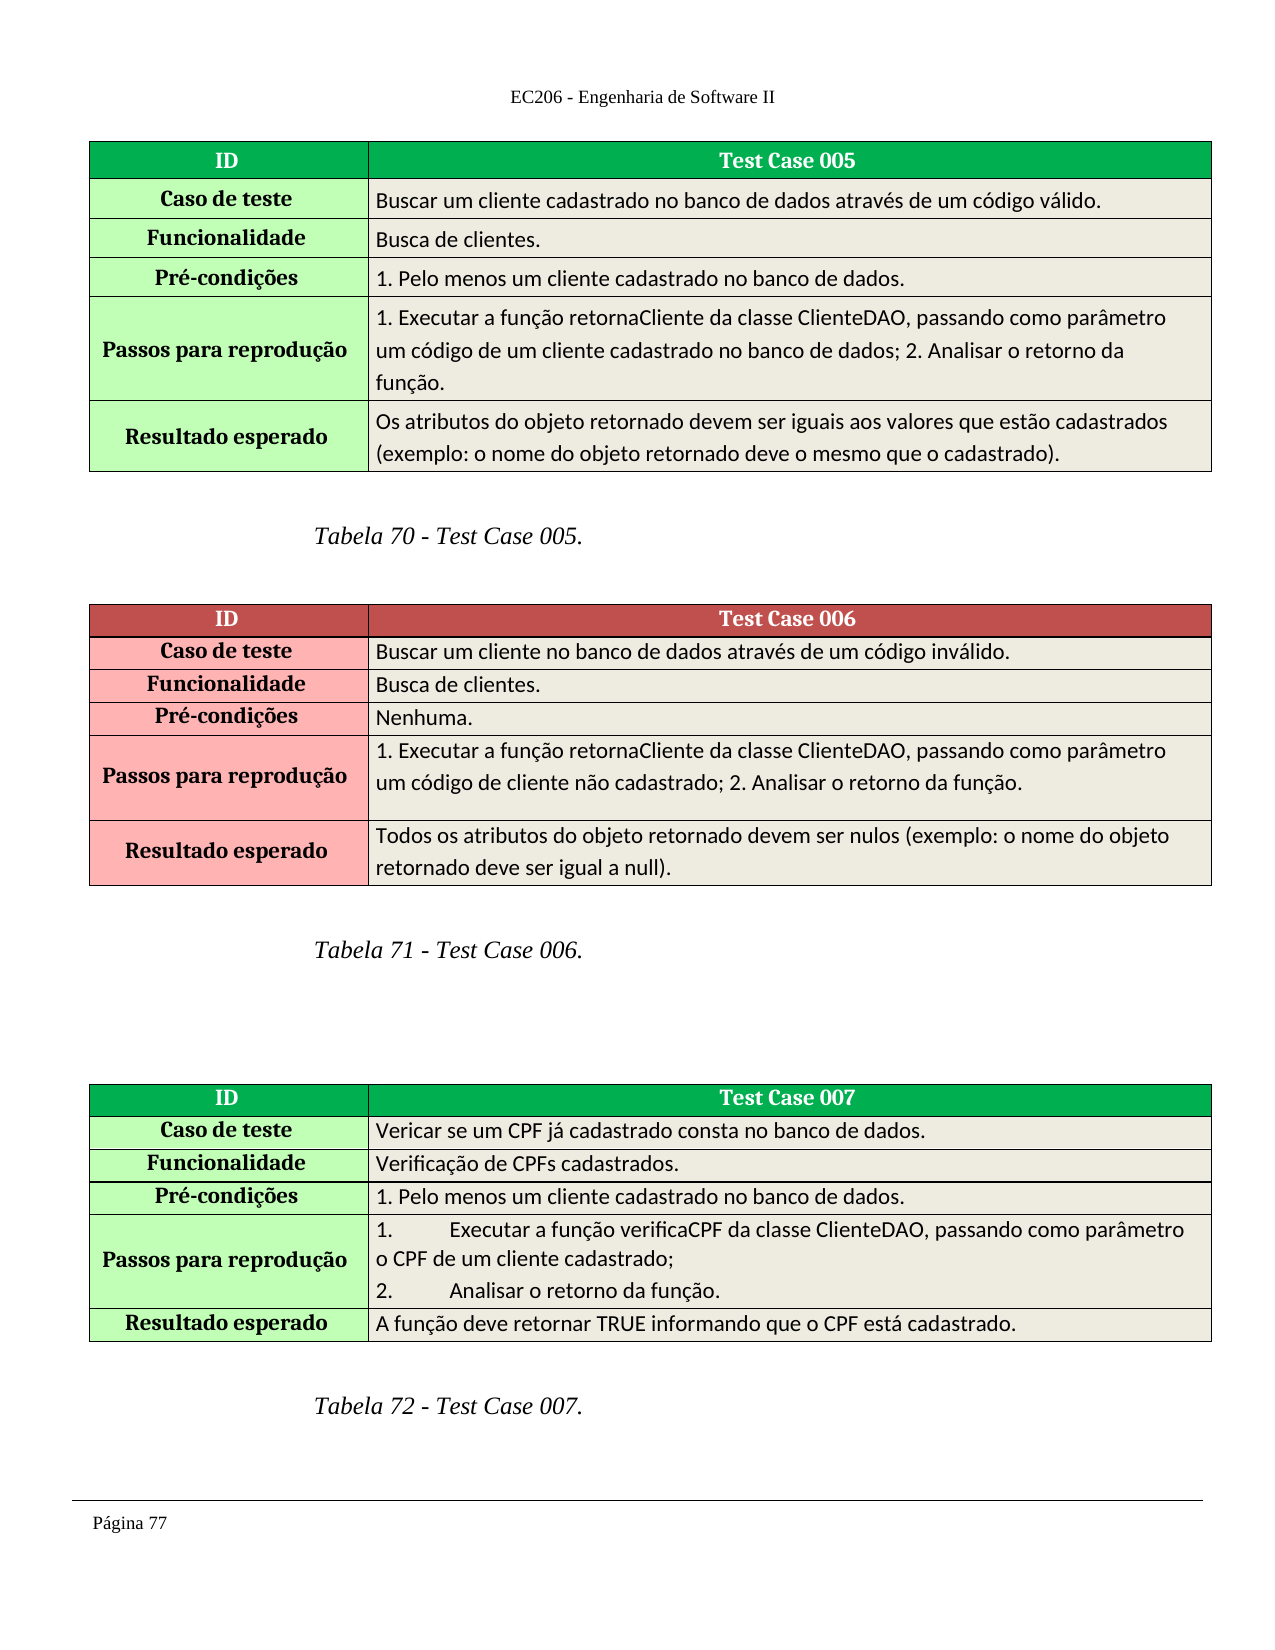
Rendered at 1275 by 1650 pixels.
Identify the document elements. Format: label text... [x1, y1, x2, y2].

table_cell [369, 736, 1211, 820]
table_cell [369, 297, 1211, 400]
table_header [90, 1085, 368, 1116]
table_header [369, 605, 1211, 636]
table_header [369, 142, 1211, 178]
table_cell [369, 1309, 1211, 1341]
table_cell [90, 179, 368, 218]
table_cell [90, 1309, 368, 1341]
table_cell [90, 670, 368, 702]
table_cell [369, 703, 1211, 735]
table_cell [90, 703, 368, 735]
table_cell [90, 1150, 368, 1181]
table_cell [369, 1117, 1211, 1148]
text Tabela 70 - Test Case 005. [240, 521, 1266, 550]
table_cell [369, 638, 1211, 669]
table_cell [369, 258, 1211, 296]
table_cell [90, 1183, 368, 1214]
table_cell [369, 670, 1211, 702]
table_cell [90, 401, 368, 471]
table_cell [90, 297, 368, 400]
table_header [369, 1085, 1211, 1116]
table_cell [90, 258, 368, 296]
text Tabela 71 - Test Case 006. [240, 935, 1266, 964]
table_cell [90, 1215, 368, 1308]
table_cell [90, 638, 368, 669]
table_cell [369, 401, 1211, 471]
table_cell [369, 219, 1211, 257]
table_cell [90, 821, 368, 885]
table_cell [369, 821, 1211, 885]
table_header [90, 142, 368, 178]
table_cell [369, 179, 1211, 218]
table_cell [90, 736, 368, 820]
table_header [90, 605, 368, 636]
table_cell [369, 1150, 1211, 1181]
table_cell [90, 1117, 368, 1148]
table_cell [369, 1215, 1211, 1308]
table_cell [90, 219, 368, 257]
text Tabela 72 - Test Case 007. [240, 1391, 1266, 1419]
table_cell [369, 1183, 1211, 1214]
